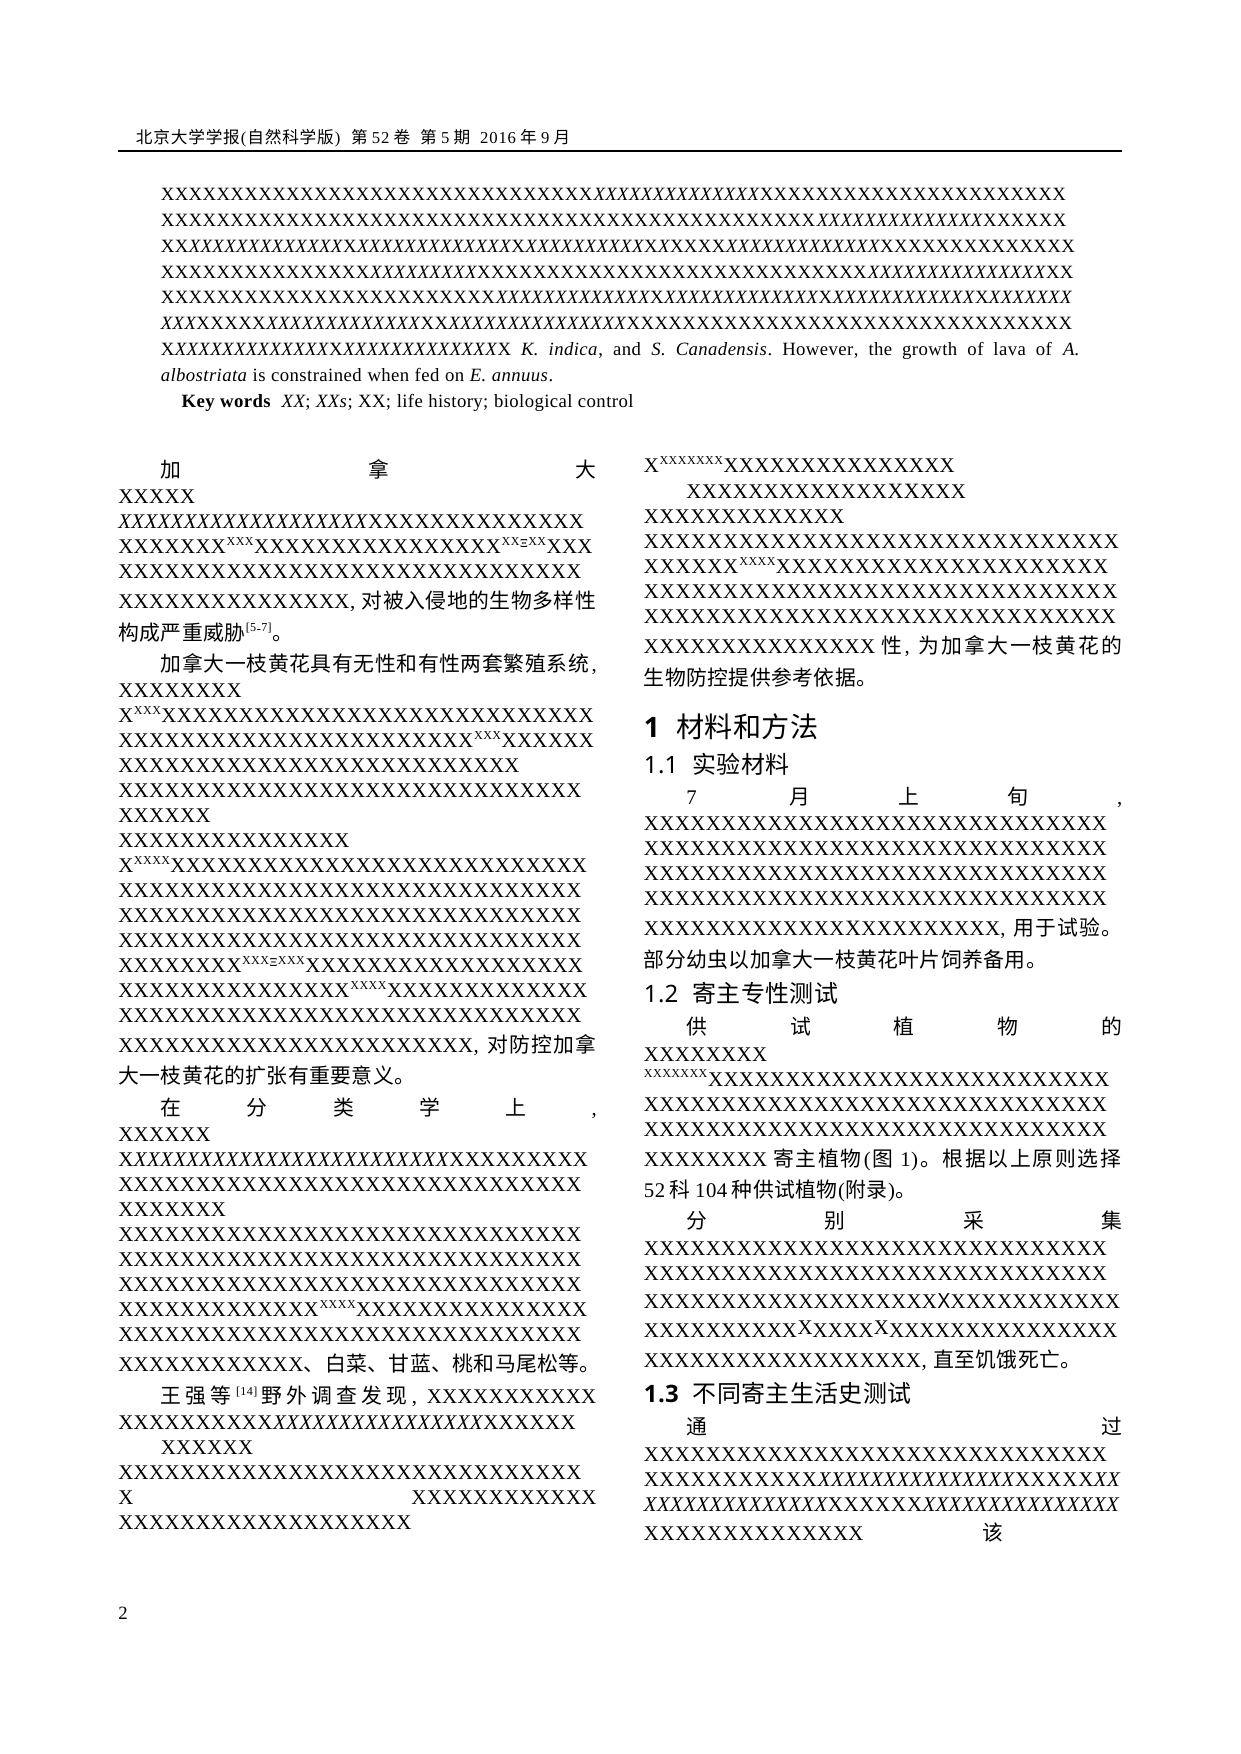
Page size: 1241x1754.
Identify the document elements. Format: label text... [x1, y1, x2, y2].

text 通过XXXXXXXXXXXXXXXXXXXXXXXXXXXXXXXXXXXXXXXXXXXXXXXXXXXXXXXXXXXXXXXXXXXXXXXXXXXXXXXXXXXXXXXXXXXXXXXXXXXXXXXXXXXXXXXX该 [644, 1410, 1122, 1547]
text XXXXXX XXXXXXXXXXXXXXXXXXXXXXXXXXXXXXX XXXXXXXXXXXX XXXXXXXXXXXXXXXXXXXXXXXXXXXXXXXXXXXXXXXXXX [644, 453, 1122, 477]
text 供试植物的XXXXXXXXXXXXXXXXXXXXXXXXXXXXXXXXXXXXXXXXXXXXXXXXXXXXXXXXXXXXXXXXXXXXXXXXXXXXXXXXXXXXXXXXXXXXXXXXXXXXXXXXXXXXX寄主植物(图 1)。根据以上原则选择52科104种供试植物(附录)。 [644, 1010, 1122, 1203]
text 加拿大XXXXXXXXXXXXXXXXXXXXXXXXXXXXXXXXXXXXXXXXXXXXXXXXXXXXXXXXXXXXXXXXXXXXXXXXXXXXXXXXXXXXXXXXXXXXXXXXXXXXXXXXXXXXXXXXXXXX, 对被入侵地的生物多样性构成严重威胁[57]。 [118, 453, 596, 646]
text 1.3 不同寄主生活史测试 [644, 1374, 1122, 1409]
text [161, 183, 1079, 386]
text 1.2 寄主专性测试 [644, 974, 1122, 1009]
text 加拿大一枝黄花具有无性和有性两套繁殖系统, XXXXXXXXXXXXXXXXXXXXXXXXXXXXXXXXXXXXXXXXXXXXXXXXXXXXXXXXXXXXXXXXXXXXXXXXXXXXXXXXXXXXXXXXXXXXXXXXXX XXXXXXXXXXXXXXXXXXXXXXXXXXXXXXXXXXXX XXXXXXXXXXXXXXXXXXXXXXXXXXXXXXXXXXXXXXXXXXXXXXXXXXXXXXXXXXXXXXXXXXXXXXXXXXXXXXXXXXXXXXXXXXXXXXXXXXXXXXXXXXXXXXXXXXXXXXXXXXXXXXXXXXXXXXXXXXXXXXXXXXXXXXXXXXXXXXXXXXXXXXXXXXXXXXXXXXXXXXXXXXXXXXXXXXXXXXXXXXXXXXXXXXXXXXXXXXXXXXXXXXXXXXXXXXXXXXXXXXXXXXXXXXXXXX, 对防控加拿大一枝黄花的扩张有重要意义。 [118, 647, 596, 1090]
text 分别采集XXXXXXXXXXXXXXXXXXXXXXXXXXXXXXXXXXXXXXXXXXXXXXXXXXXXXXXXXXXXXXXXXXXXXXXXXXXXXXXXXXXXXXXXXXXXXXXXXXXXXXXXXXXXXXXXXXXXXXXXXXXXXXXXXXXXXXXXXXXX, 直至饥饿死亡。 [644, 1204, 1122, 1373]
text 7月上旬, XXXXXXXXXXXXXXXXXXXXXXXXXXXXXXXXXXXXXXXXXXXXXXXXXXXXXXXXXXXXXXXXXXXXXXXXXXXXXXXXXXXXXXXXXXXXXXXXXXXXXXXXXXXXXXXXXXXXXXXXXXXXXXXXXXXXXXXXXXXXXXX, 用于试验。部分幼虫以加拿大一枝黄花叶片饲养备用。 [644, 780, 1122, 973]
text 王强等[14]野外调查发现, XXXXXXXXXXX XXXXXXXXXXXXXXXXXXXXXXXXXXXXXXXX [118, 1379, 596, 1434]
text 1 材料和方法 [644, 704, 1122, 745]
text 1.1 实验材料 [644, 745, 1122, 780]
text XXXXXX XXXXXXXXXXXXXXXXXXXXXXXXXXXXXXX XXXXXXXXXXXX XXXXXXXXXXXXXXXXXXXXXXXXXXXXXXXXXXXXXXXXXX [118, 1435, 596, 1534]
text Key words XX; XXs; XX; life history; biological control [161, 390, 1079, 411]
text XXXXXXXXXXXXXXXXXX XXXXXXXXXXXXXXXXXXXXXXXXXXXXXXXXXXXXXXXXXXXXXXXXXXXXXXXXXXXXXXXXXXXXXXXXXXXXXXXXXXXXXXXXXXXXXXXXXXXXXXXXXXXXXXXXXXXXXXXXXXXXXXXXXXXXXXXXXXXXXXXXXXXXX性, 为加拿大一枝黄花的生物防控提供参考依据。 [644, 478, 1122, 691]
text 在分类学上, XXXXXXXXXXXXXXXXXXXXXXXXXXXXXXXXXXXXXXXXXXXXXXXXXXXXXXXXXXXXXXXXXXXXXXXXXXXXX XXXXXXXXXXXXXXXXXXXXXXXXXXXXXXXXXXXXXXXXXXXXXXXXXXXXXXXXXXXXXXXXXXXXXXXXXXXXXXXXXXXXXXXXXXXXXXXXXXXXXXXXXXXXXXXXXXXXXXXXXXXXXXXXXXXXXXXXXXXXXXXXXXXXXXXXXXXXXXXXXXXX、白菜、甘蓝、桃和马尾松等。 [118, 1091, 596, 1378]
